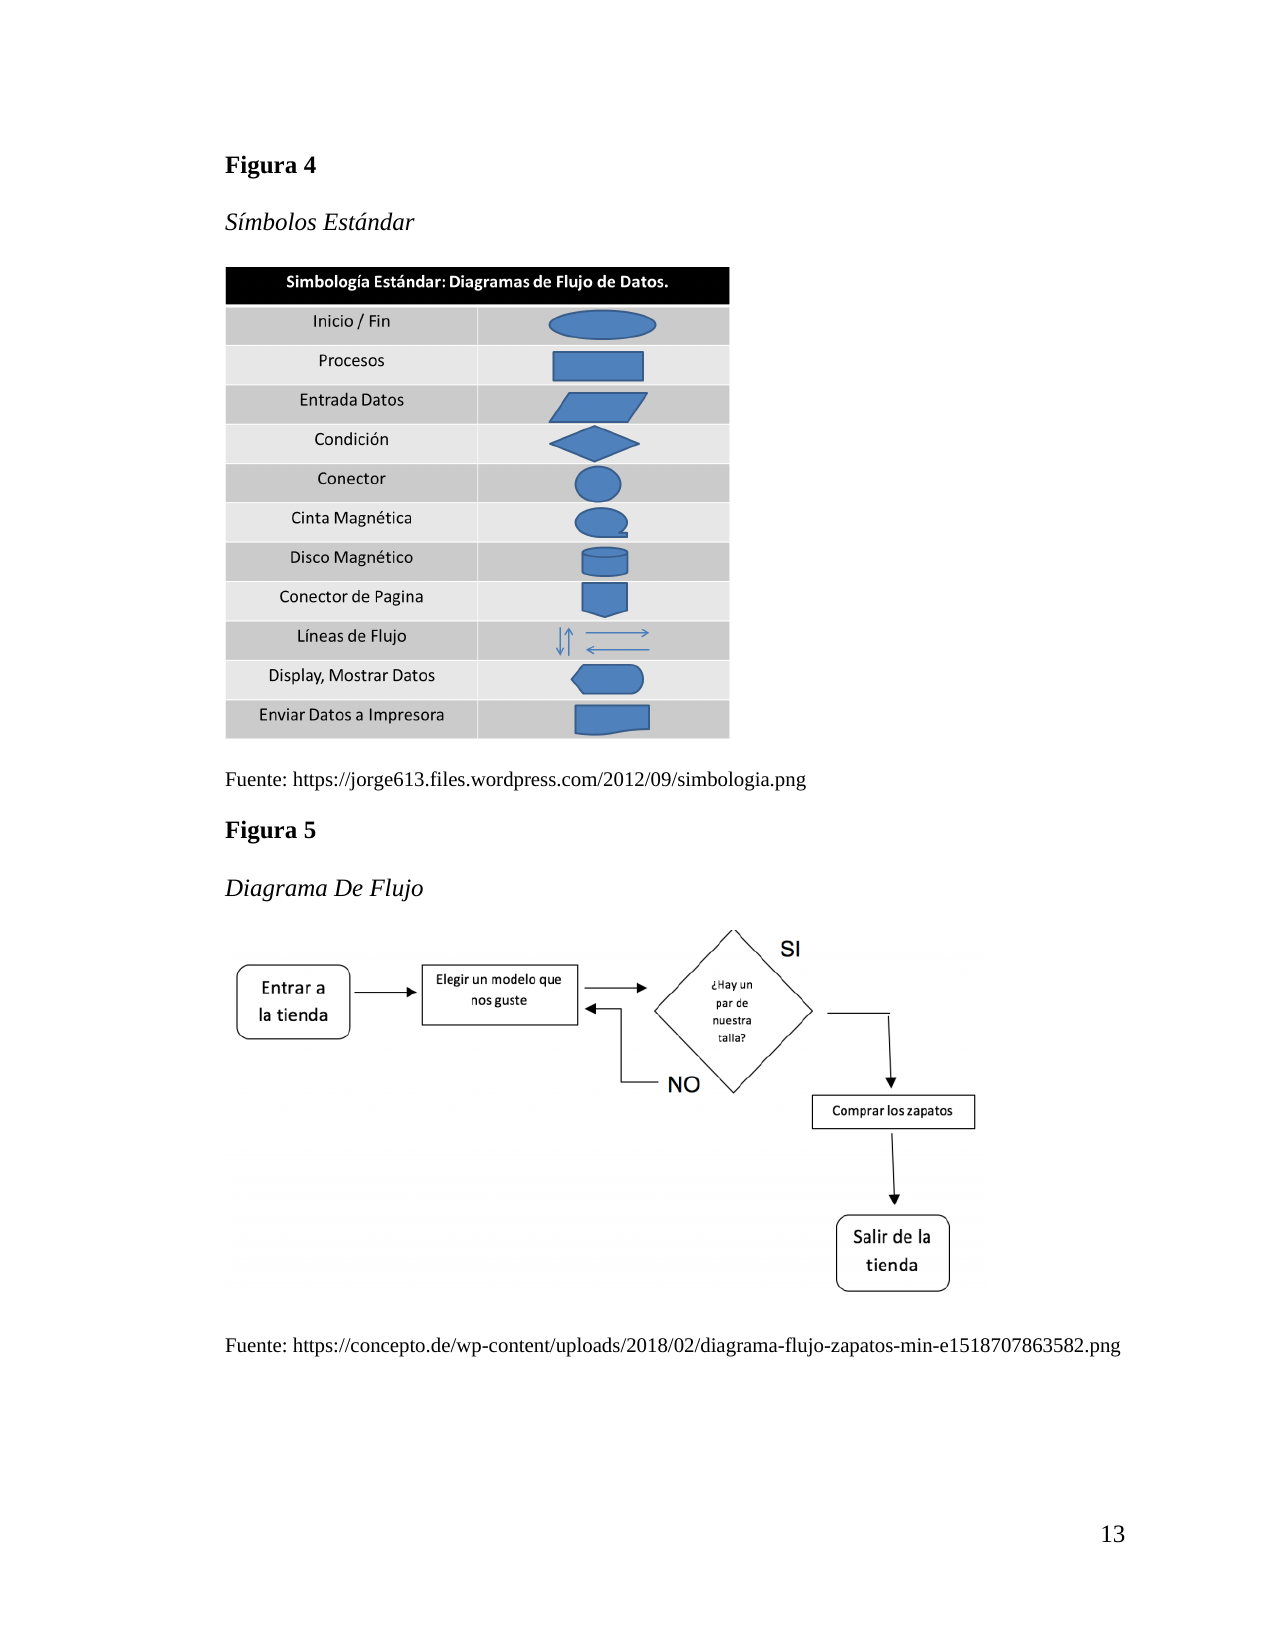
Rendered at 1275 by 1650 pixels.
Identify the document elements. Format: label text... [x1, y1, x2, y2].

text Fuente: https://jorge613.files.wordpress.com/2012/09/simbologia.png [225, 767, 1125, 791]
text Figura 4 Símbolos Estándar [225, 150, 1125, 236]
text Fuente: https://concepto.de/wp-content/uploads/2018/02/diagrama-flujo-zapatos-min-e1518707863582.png [225, 1333, 1125, 1357]
text Figura 5 Diagrama De Flujo [225, 816, 1125, 902]
picture [225, 265, 730, 739]
picture [225, 930, 988, 1309]
